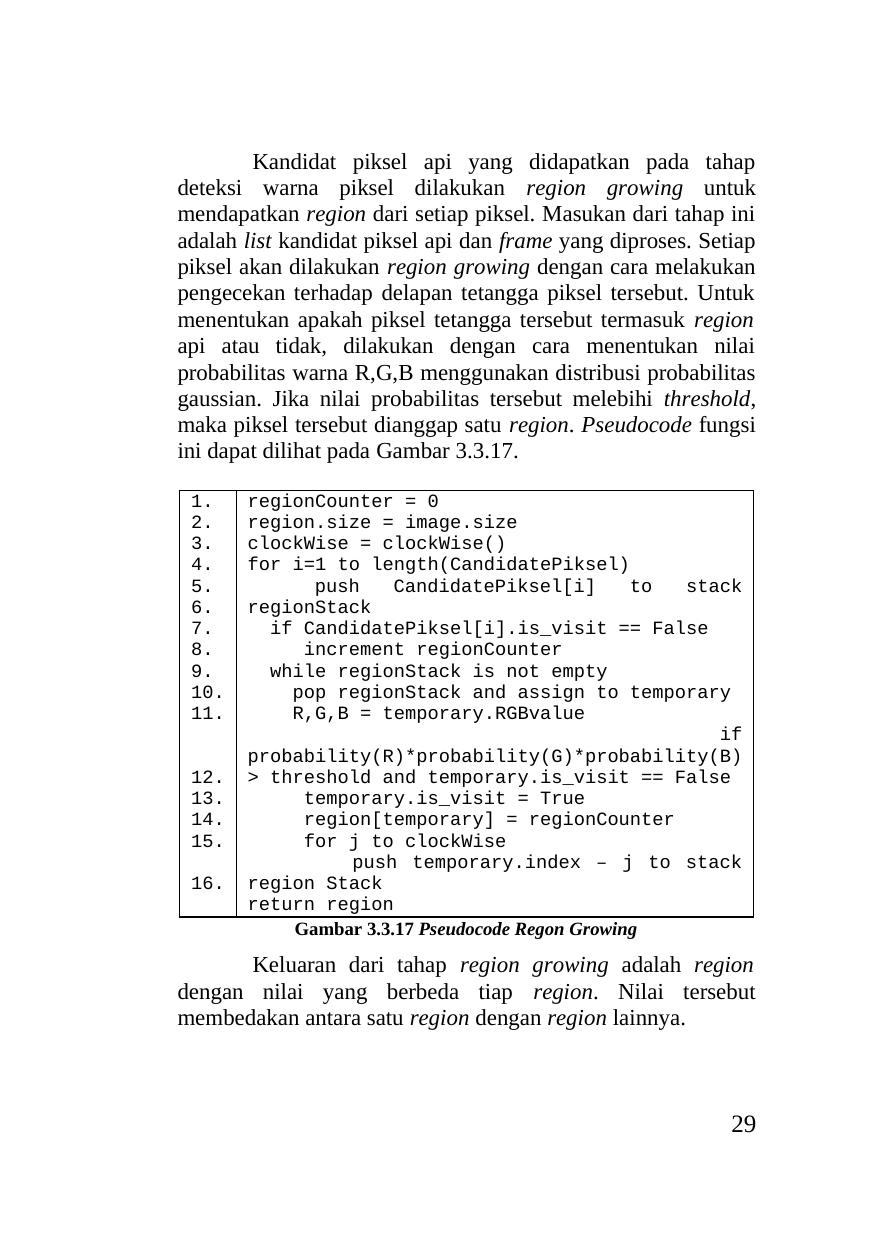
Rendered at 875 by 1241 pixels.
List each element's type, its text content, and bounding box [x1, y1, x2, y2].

table_header 1. 2. 3. 4. 5. 6. 7. 8. 9. 10. 11. 12. 13. 14. 15. 16. [180, 491, 236, 916]
text Keluaran dari tahap region growing adalah region dengan nilai yang berbeda tiap region. Nilai tersebut membedakan antara satu region dengan region lainnya. [177, 951, 756, 1031]
table_header regionCounter = 0 region.size = image.size clockWise = clockWise() for i=1 to length(CandidatePiksel) push CandidatePiksel[i] to stack regionStack if CandidatePiksel[i].is_visit == False increment regionCounter while regionStack is not empty pop regionStack and assign to temporary R,G,B = temporary.RGBvalue if probability(R)*probability(G)*probability(B) > threshold and temporary.is_visit == False temporary.is_visit = True region[temporary] = regionCounter for j to clockWise push temporary.index – j to stack region Stack return region [237, 491, 753, 916]
